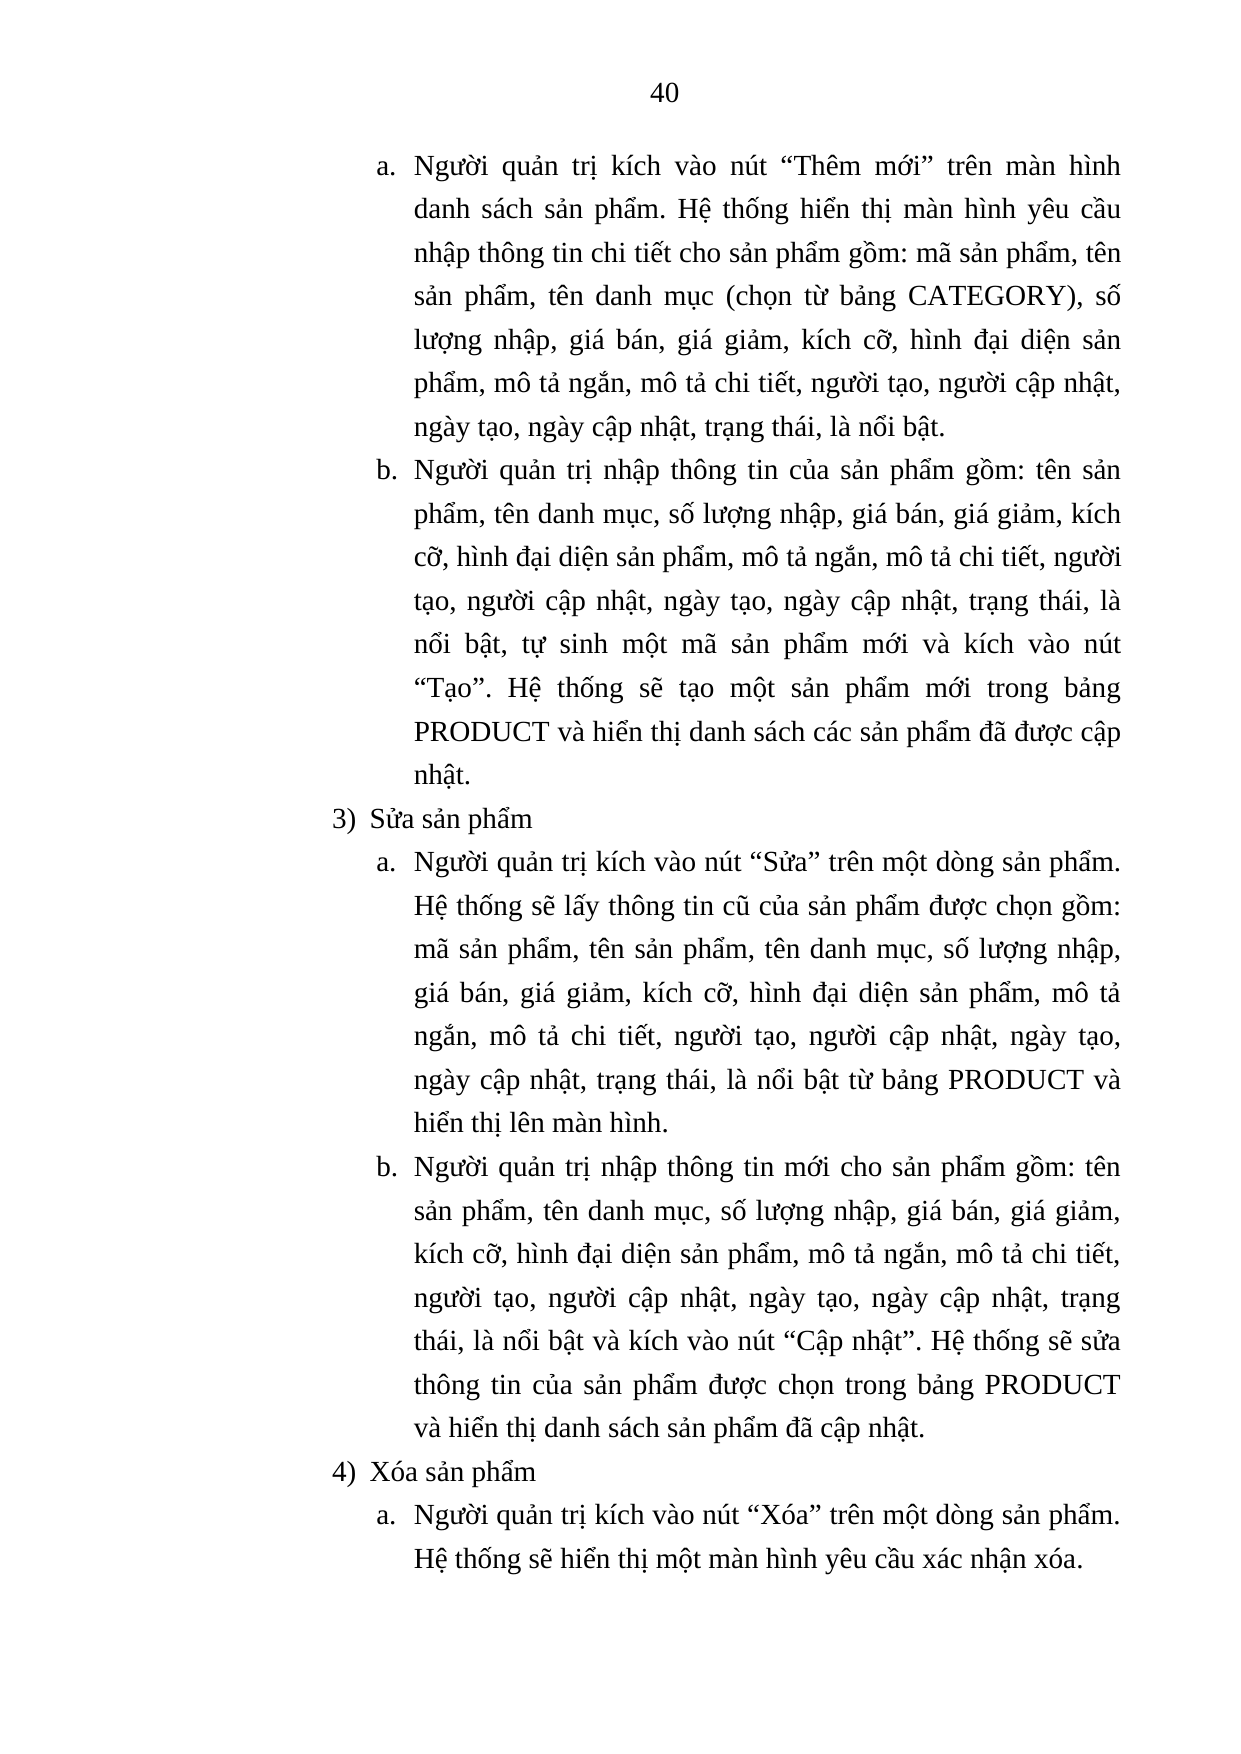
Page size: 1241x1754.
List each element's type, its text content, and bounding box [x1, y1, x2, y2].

list Xóa sản phẩm [332, 1454, 1122, 1487]
list Người quản trị kích vào nút “Thêm mới” trên màn hình danh sách sản phẩm. Hệ thống hiển thị màn hình yêu cầu nhập thông tin chi tiết cho sản phẩm gồm: mã sản phẩm, tên sản phẩm, tên danh mục (chọn từ bảng CATEGORY), số lượng nhập, giá bán, giá giảm, kích cỡ, hình đại diện sản phẩm, mô tả ngắn, mô tả chi tiết, người tạo, người cập nhật, ngày tạo, ngày cập nhật, trạng thái, là nổi bật. [376, 148, 1122, 442]
list Người quản trị nhập thông tin mới cho sản phẩm gồm: tên sản phẩm, tên danh mục, số lượng nhập, giá bán, giá giảm, kích cỡ, hình đại diện sản phẩm, mô tả ngắn, mô tả chi tiết, người tạo, người cập nhật, ngày tạo, ngày cập nhật, trạng thái, là nổi bật và kích vào nút “Cập nhật”. Hệ thống sẽ sửa thông tin của sản phẩm được chọn trong bảng PRODUCT và hiển thị danh sách sản phẩm đã cập nhật. [376, 1149, 1122, 1444]
list Người quản trị kích vào nút “Xóa” trên một dòng sản phẩm. Hệ thống sẽ hiển thị một màn hình yêu cầu xác nhận xóa. [376, 1497, 1122, 1574]
list Sửa sản phẩm [332, 801, 1122, 834]
list Người quản trị nhập thông tin của sản phẩm gồm: tên sản phẩm, tên danh mục, số lượng nhập, giá bán, giá giảm, kích cỡ, hình đại diện sản phẩm, mô tả ngắn, mô tả chi tiết, người tạo, người cập nhật, ngày tạo, ngày cập nhật, trạng thái, là nổi bật, tự sinh một mã sản phẩm mới và kích vào nút “Tạo”. Hệ thống sẽ tạo một sản phẩm mới trong bảng PRODUCT và hiển thị danh sách các sản phẩm đã được cập nhật. [376, 452, 1122, 791]
list Người quản trị kích vào nút “Sửa” trên một dòng sản phẩm. Hệ thống sẽ lấy thông tin cũ của sản phẩm được chọn gồm: mã sản phẩm, tên sản phẩm, tên danh mục, số lượng nhập, giá bán, giá giảm, kích cỡ, hình đại diện sản phẩm, mô tả ngắn, mô tả chi tiết, người tạo, người cập nhật, ngày tạo, ngày cập nhật, trạng thái, là nổi bật từ bảng PRODUCT và hiển thị lên màn hình. [376, 844, 1122, 1139]
